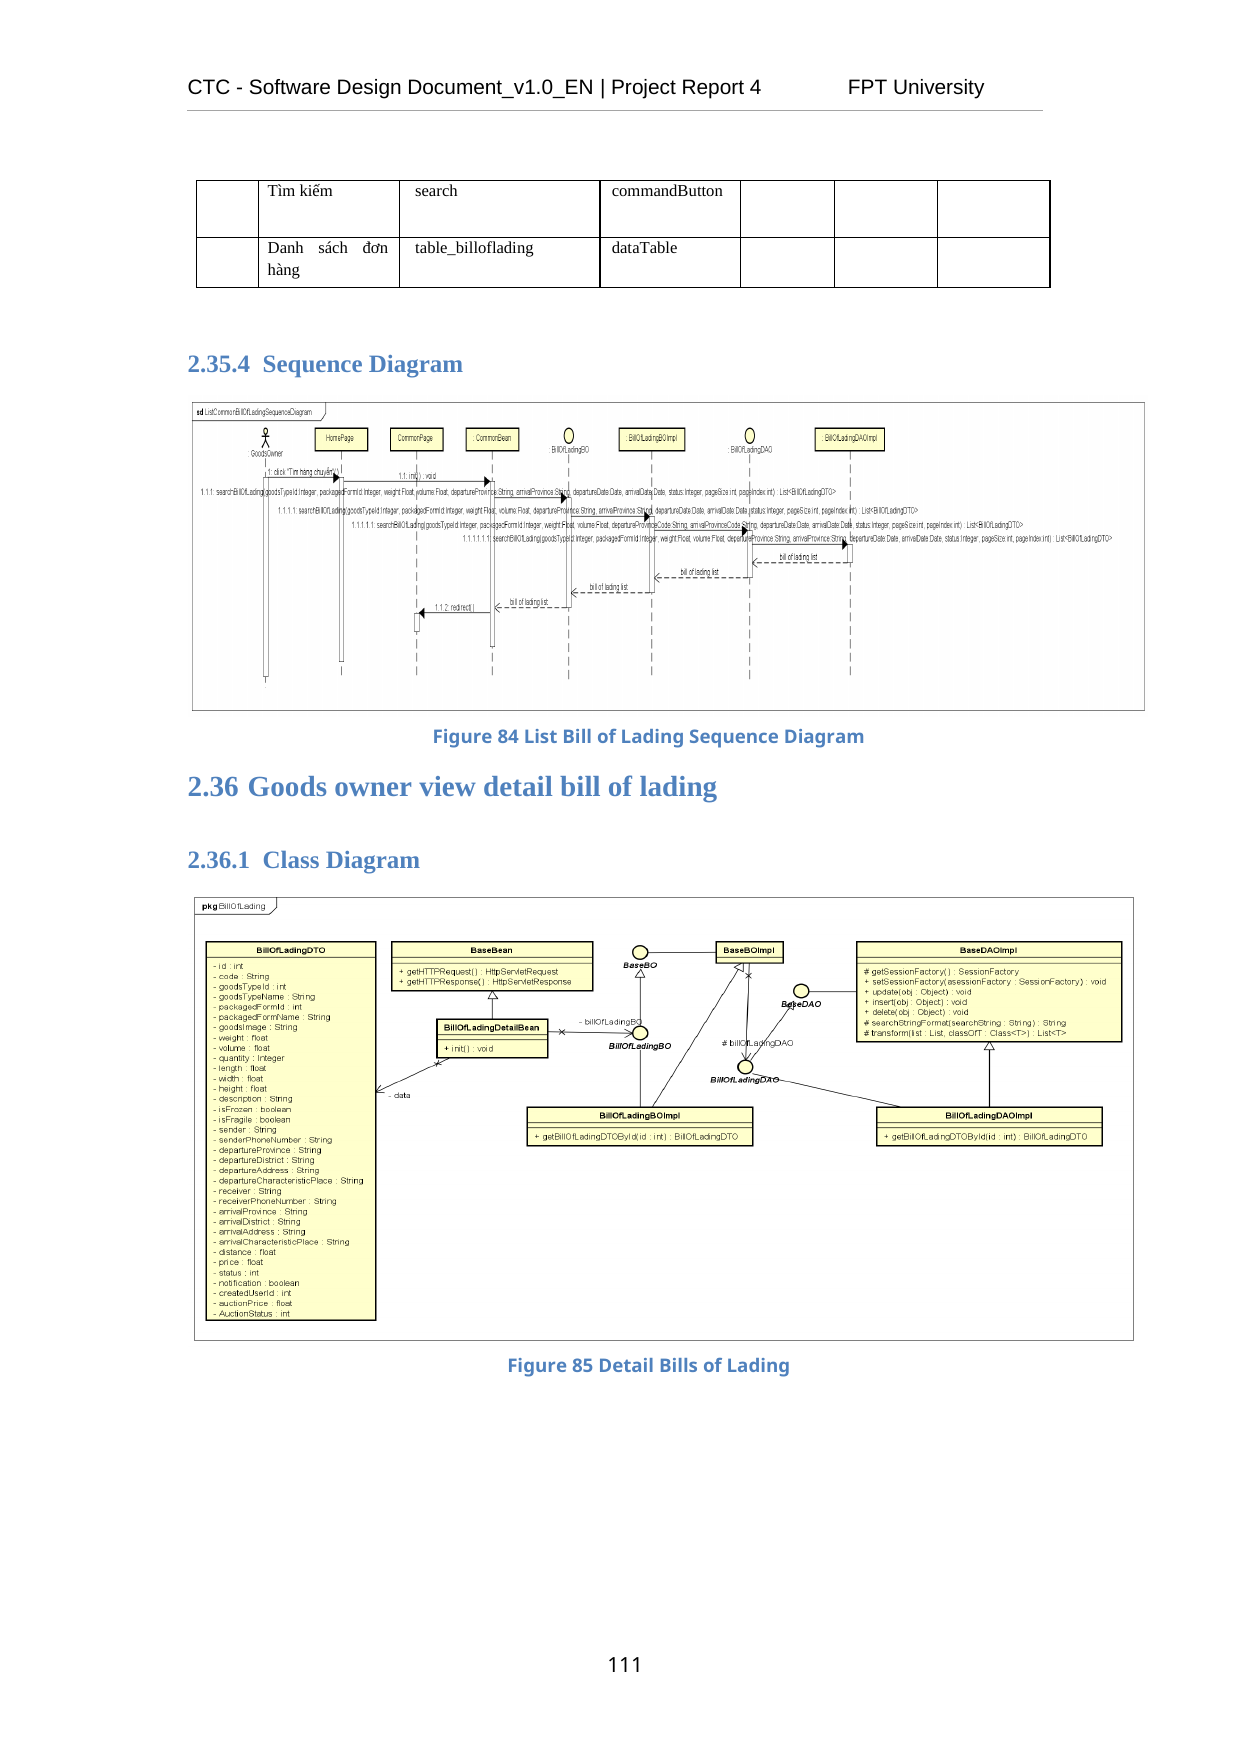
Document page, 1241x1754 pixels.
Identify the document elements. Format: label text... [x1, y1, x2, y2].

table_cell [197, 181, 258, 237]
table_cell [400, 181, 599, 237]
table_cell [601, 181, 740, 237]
picture [187, 395, 1149, 717]
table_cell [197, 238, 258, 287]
subtitle Goods owner view detail bill of lading [187, 769, 1053, 803]
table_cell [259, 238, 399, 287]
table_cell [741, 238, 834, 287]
text Figure 84 List Bill of Lading Sequence Diagram [244, 723, 1053, 749]
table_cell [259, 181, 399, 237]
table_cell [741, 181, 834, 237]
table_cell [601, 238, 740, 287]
subtitle Class Diagram [187, 845, 1053, 873]
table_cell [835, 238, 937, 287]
text Figure 85 Detail Bills of Lading [244, 1353, 1053, 1378]
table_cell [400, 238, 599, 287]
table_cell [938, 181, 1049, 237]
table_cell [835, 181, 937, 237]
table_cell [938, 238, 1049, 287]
picture [187, 890, 1139, 1347]
subtitle Sequence Diagram [187, 349, 1053, 378]
